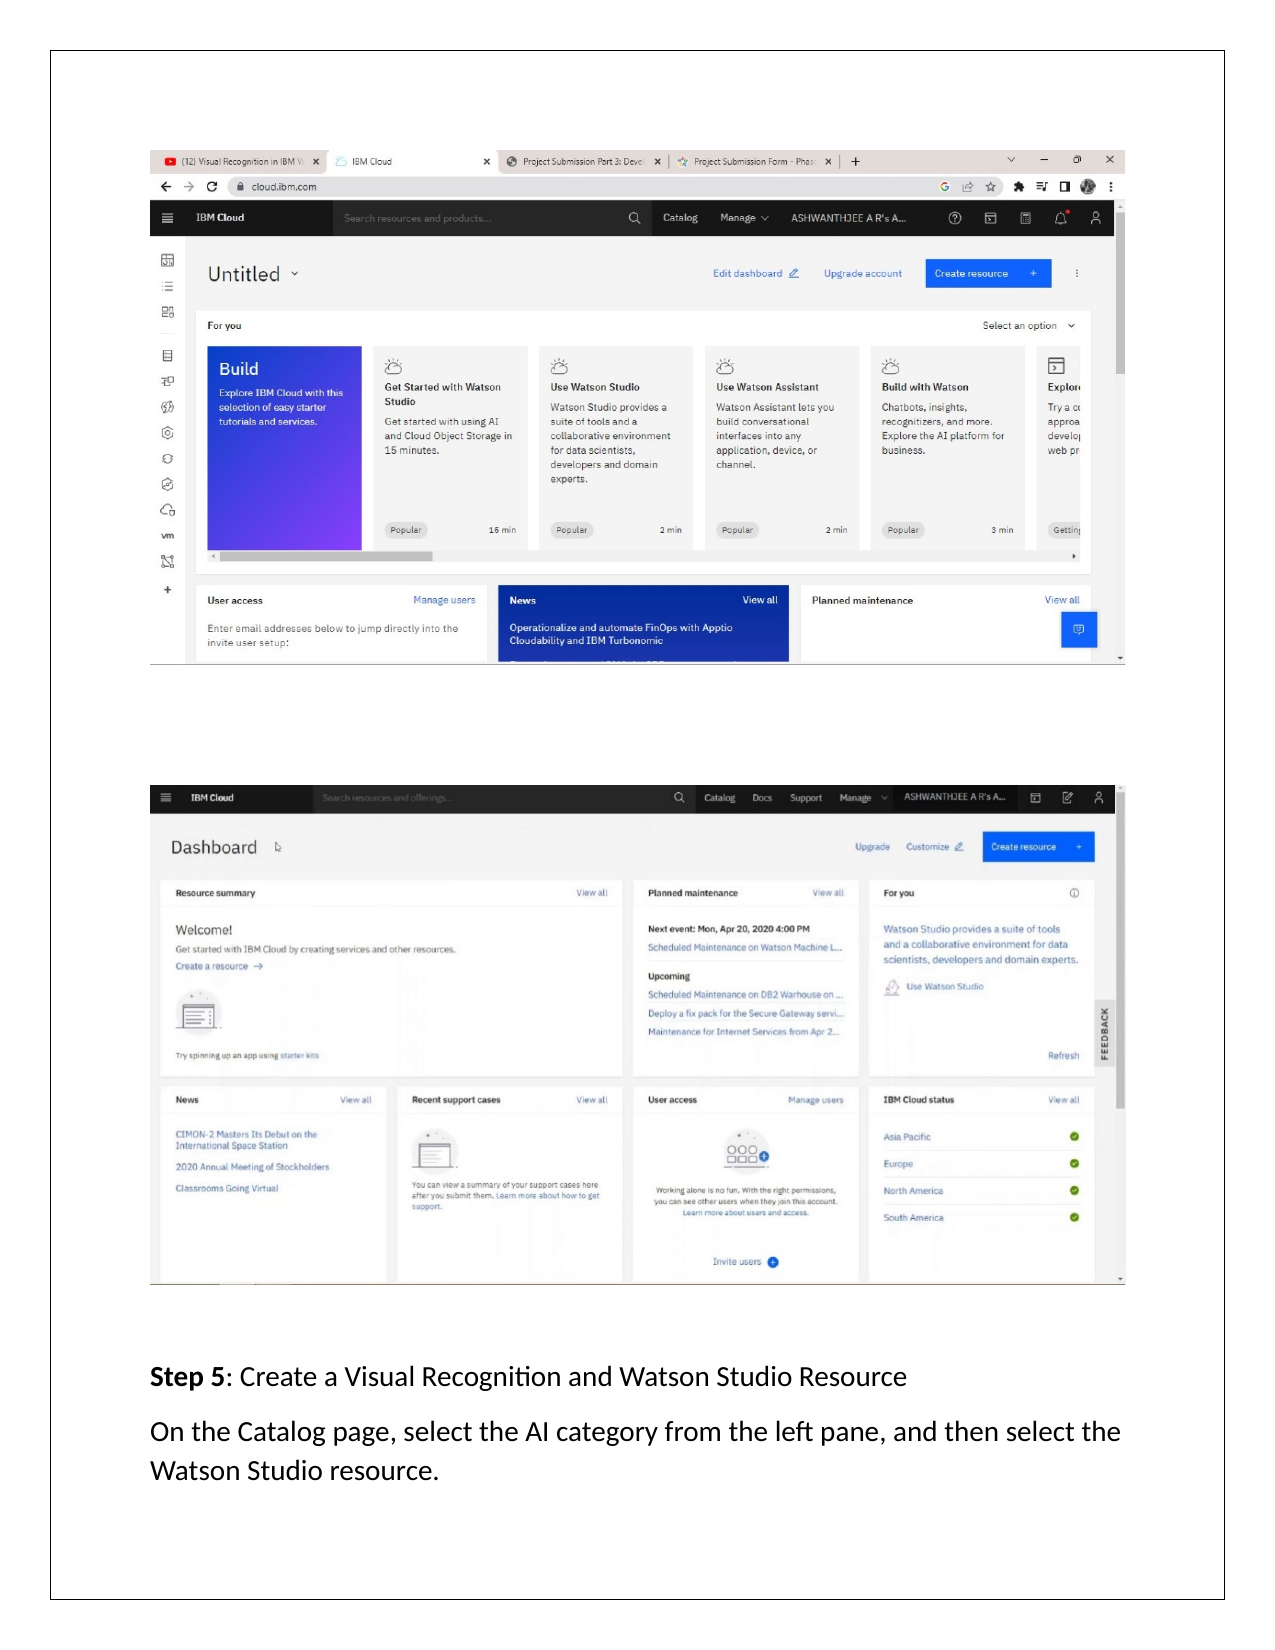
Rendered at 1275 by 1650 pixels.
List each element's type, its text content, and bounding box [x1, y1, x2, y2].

text Step 5: Create a Visual Recognition and Watson Studio Resource [150, 1358, 1125, 1394]
text On the Catalog page, select the AI category from the left pane, and then select the Watson Studio resource. [150, 1413, 1125, 1487]
picture [150, 150, 1125, 665]
picture [150, 785, 1125, 1285]
